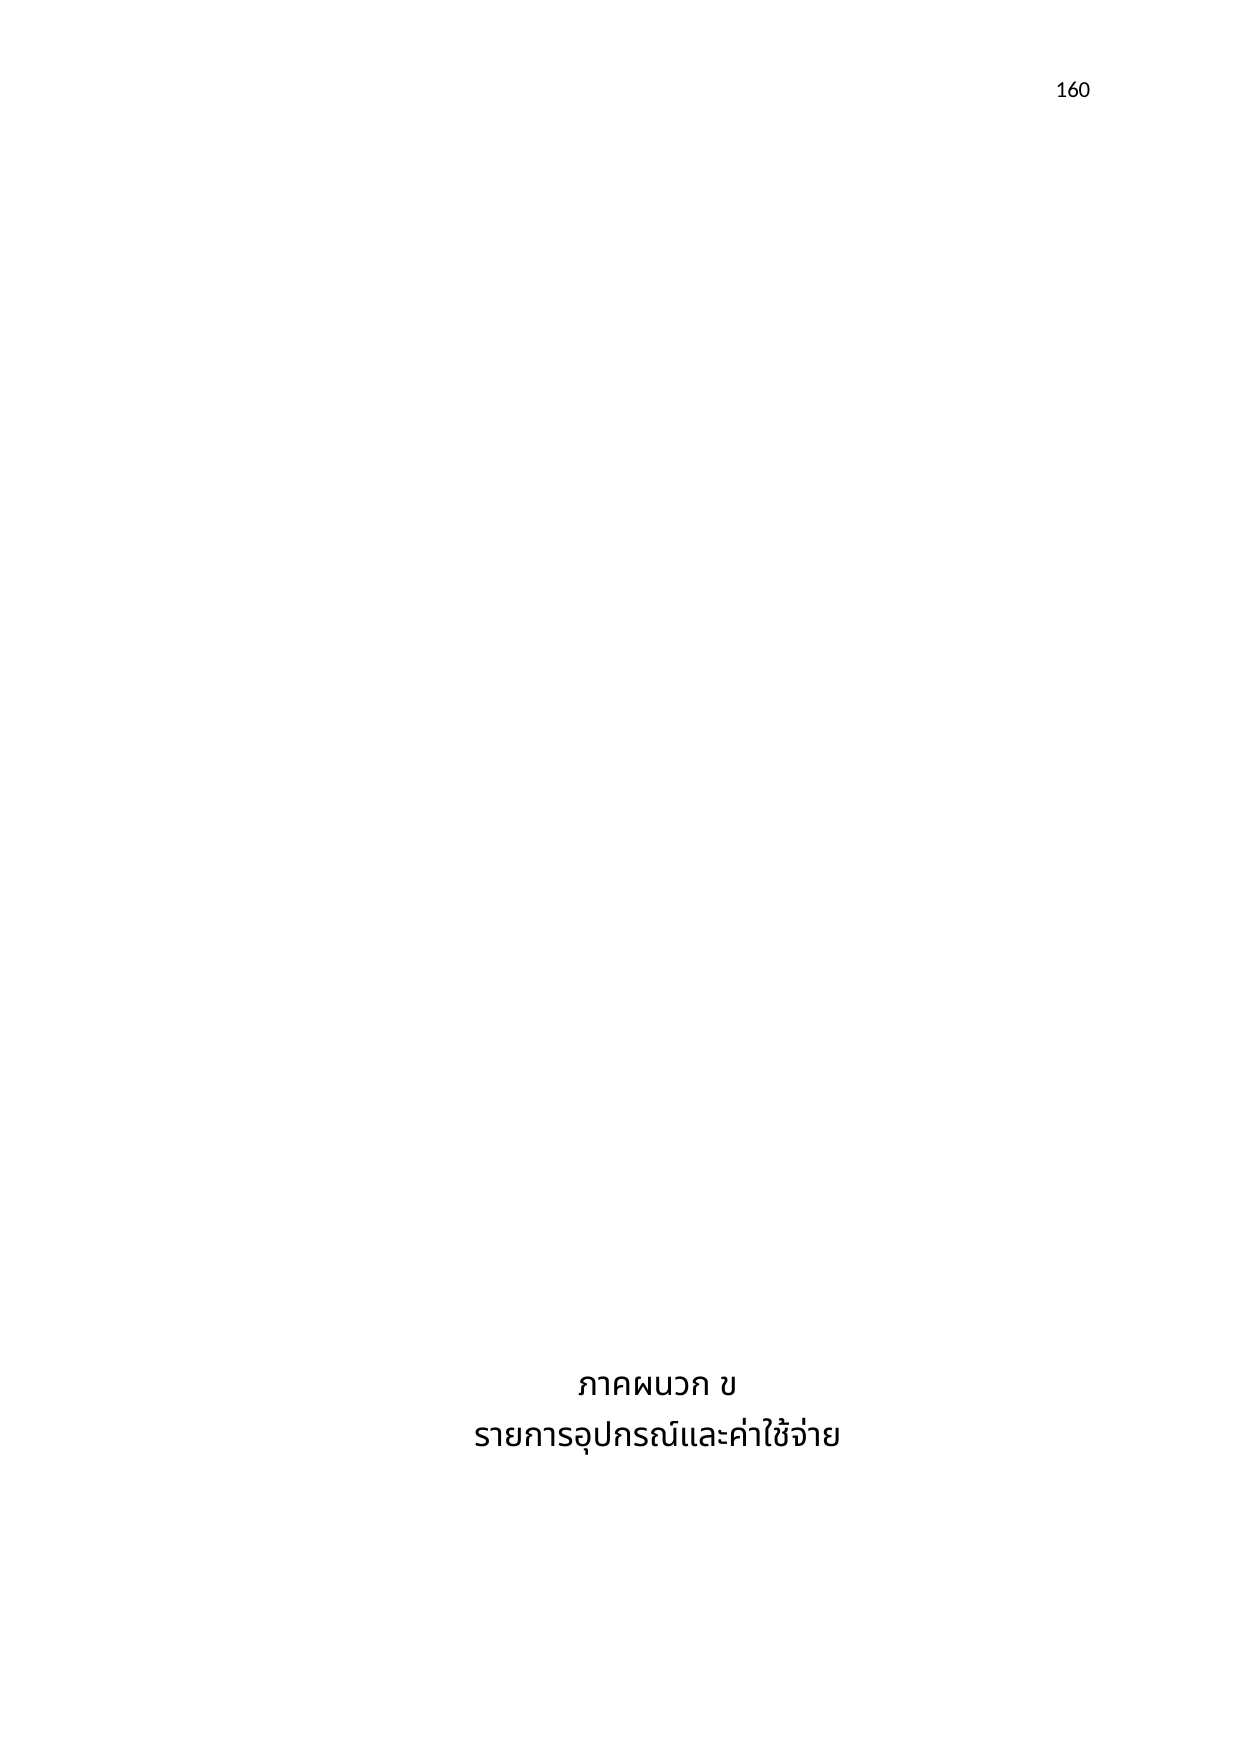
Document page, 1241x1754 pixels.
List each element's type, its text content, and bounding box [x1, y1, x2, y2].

subtitle รายการอุปกรณ์และค่าใช้จ่าย [225, 1411, 1090, 1461]
subtitle ภาคผนวก ข [225, 1360, 1090, 1411]
